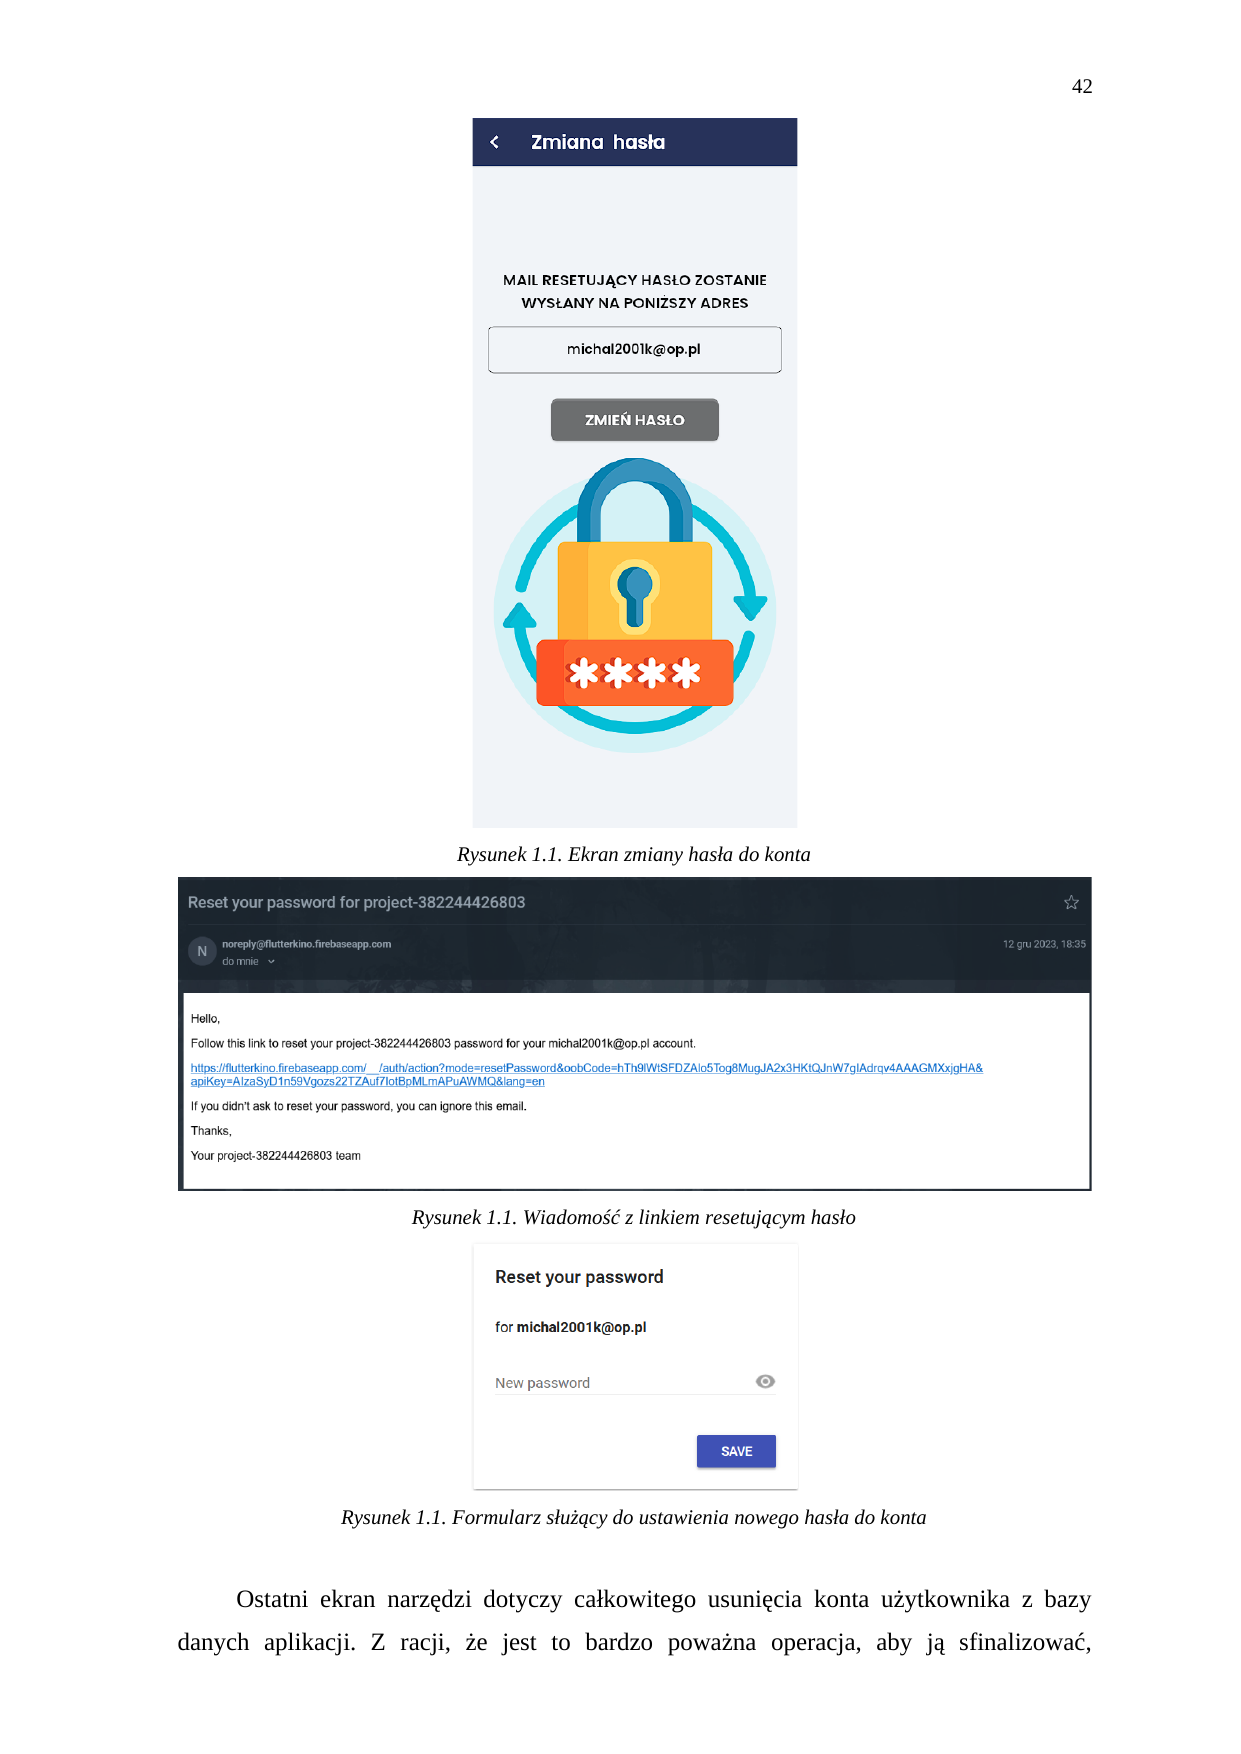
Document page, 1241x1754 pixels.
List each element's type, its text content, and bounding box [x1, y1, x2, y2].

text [177, 1584, 1092, 1656]
picture [471, 1240, 799, 1491]
picture [178, 877, 1092, 1191]
text Rysunek 1.1. Wiadomość z linkiem resetującym hasło [177, 1205, 1092, 1229]
text Rysunek 1.1. Formularz służący do ustawienia nowego hasła do konta [177, 1505, 1092, 1529]
picture [472, 118, 798, 828]
text Rysunek 1.1. Ekran zmiany hasła do konta [177, 842, 1092, 866]
